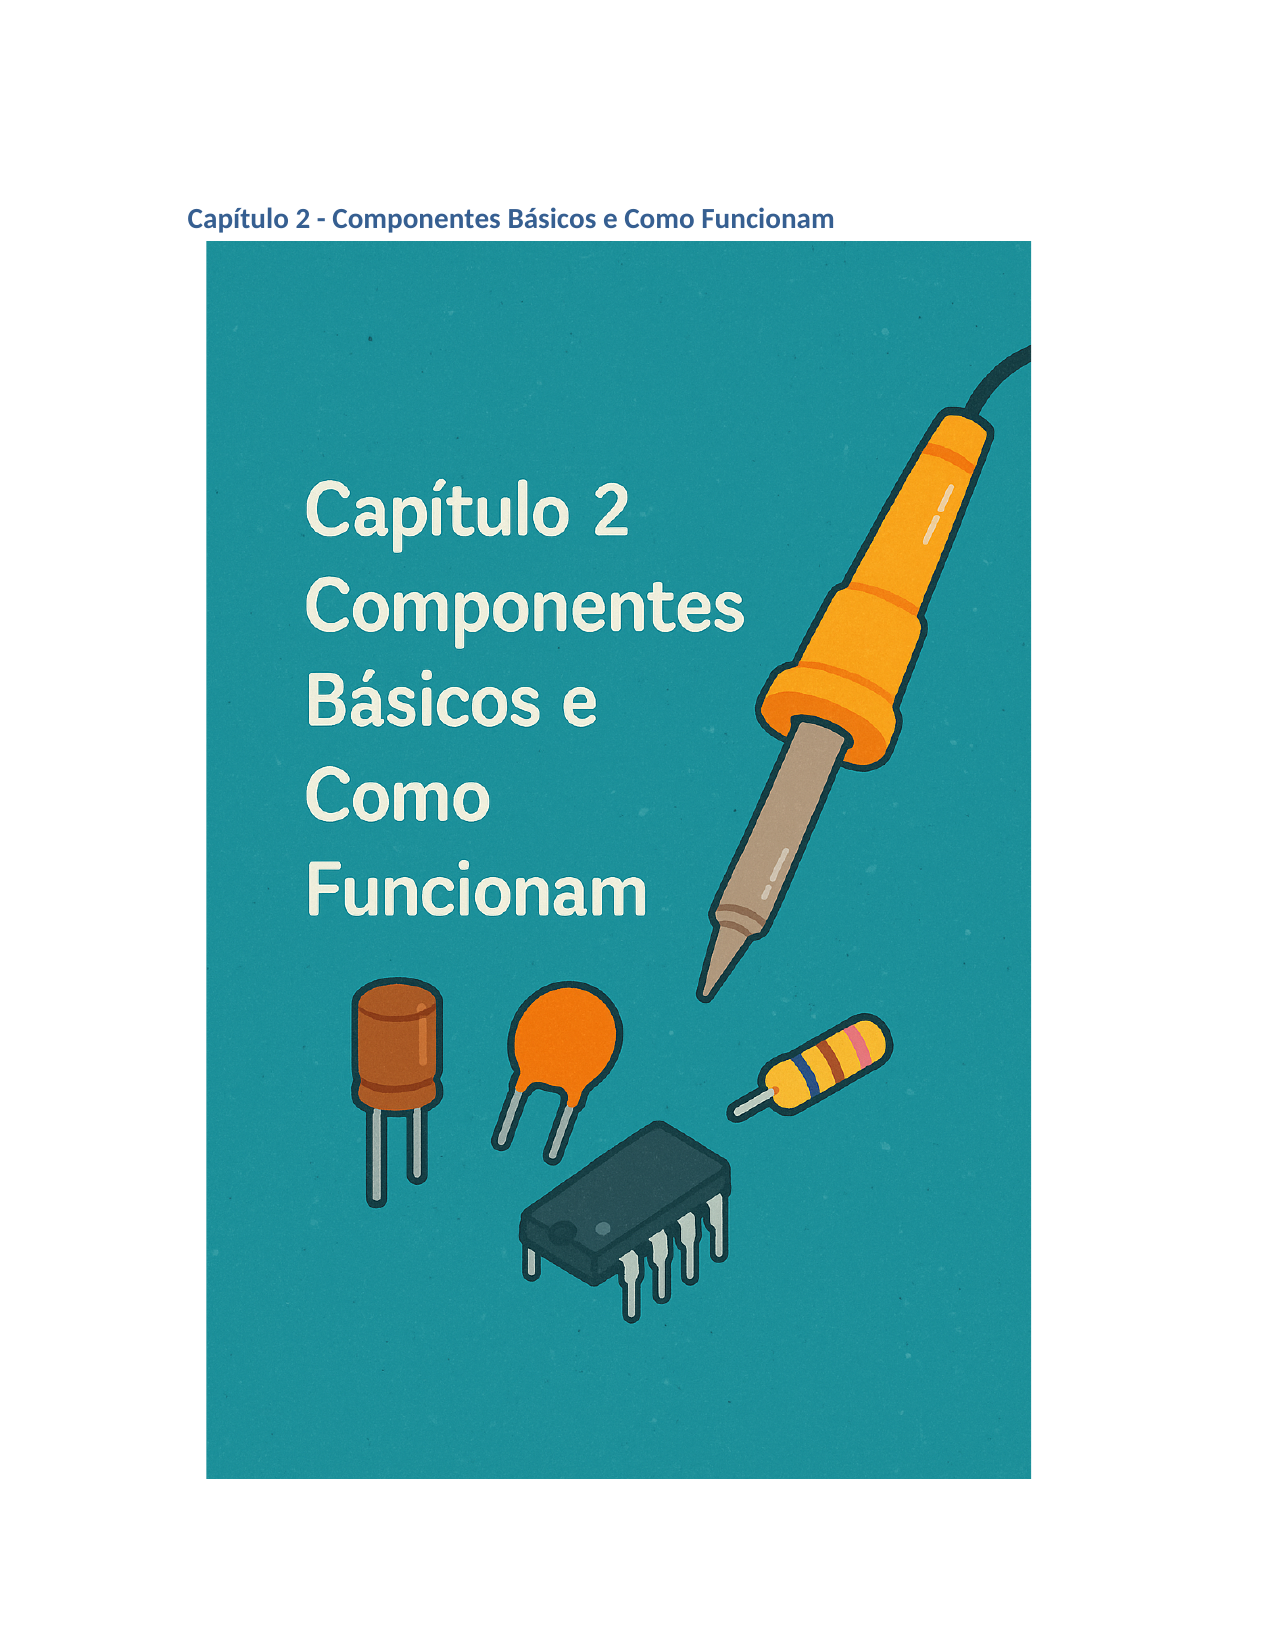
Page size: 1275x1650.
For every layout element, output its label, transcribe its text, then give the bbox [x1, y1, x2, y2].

subtitle Capítulo 2 - Componentes Básicos e Como Funcionam [187, 200, 1087, 236]
picture [206, 241, 1032, 1479]
